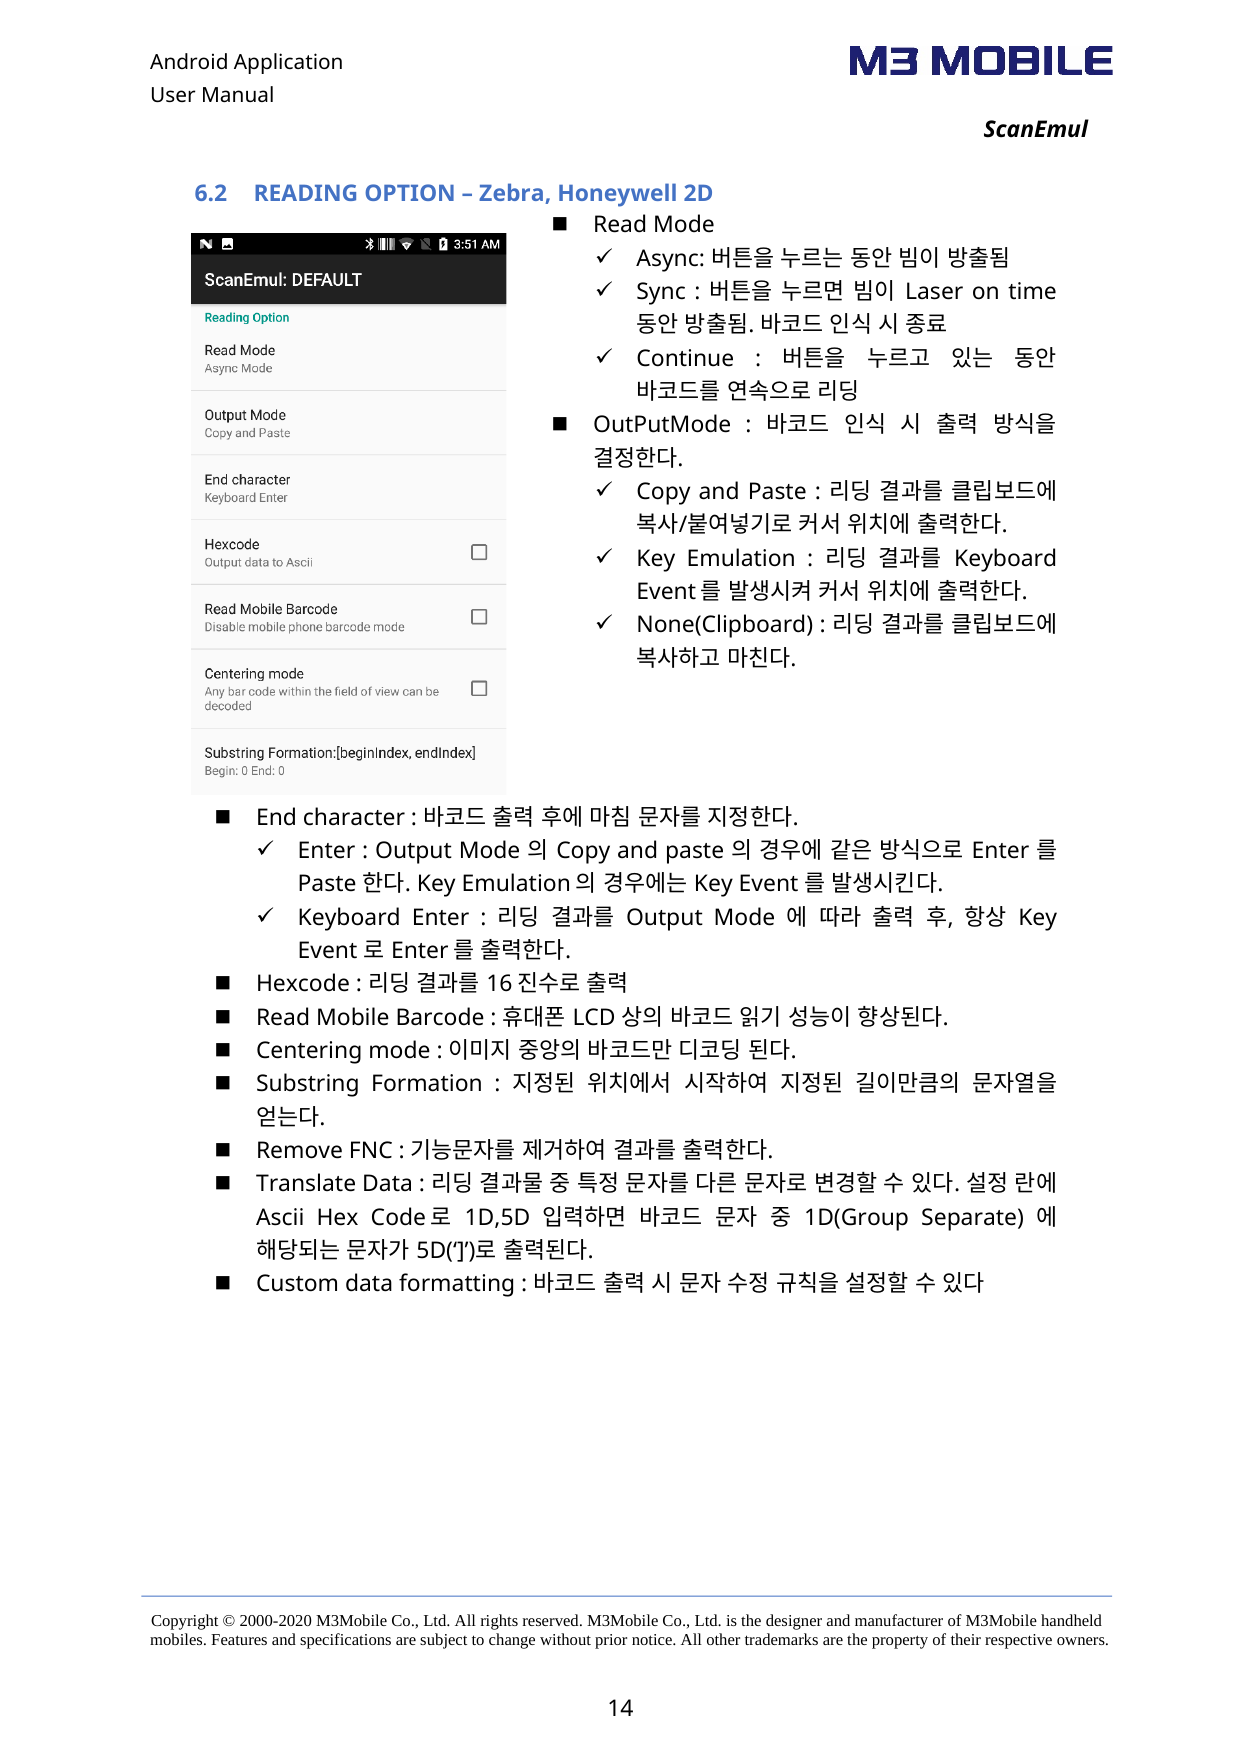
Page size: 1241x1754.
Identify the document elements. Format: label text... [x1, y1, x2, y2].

table_cell End character : 바코드 출력 후에 마침 문자를 지정한다. Enter : Output Mode 의 Copy and paste 의 경우에 같은 방식으로 Enter 를 Paste 한다. Key Emulation의 경우에는 Key Event 를 발생시킨다. Keyboard Enter : 리딩 결과를 Output Mode 에 따라 출력 후, 항상 Key Event 로 Enter를 출력한다. Hexcode : 리딩 결과를 16진수로 출력 Read Mobile Barcode : 휴대폰 LCD 상의 바코드 읽기 성능이 향상된다. Centering mode : 이미지 중앙의 바코드만 디코딩 된다. Substring Formation : 지정된 위치에서 시작하여 지정된 길이만큼의 문자열을 얻는다. Remove FNC : 기능문자를 제거하여 결과를 출력한다. Translate Data : 리딩 결과물 중 특정 문자를 다른 문자로 변경할 수 있다. 설정 란에 Ascii Hex Code로 1D,5D 입력하면 바코드 문자 중 1D(Group Separate) 에 해당되는 문자가 5D(‘]’)로 출력된다. Custom data formatting : 바코드 출력 시 문자 수정 규칙을 설정할 수 있다 [161, 798, 1068, 1298]
picture [191, 233, 507, 795]
table_header [161, 209, 536, 798]
subtitle READING OPTION – Zebra, Honeywell 2D [194, 177, 1090, 208]
table_header Read Mode Async: 버튼을 누르는 동안 빔이 방출됨 Sync : 버튼을 누르면 빔이 Laser on time 동안 방출됨. 바코드 인식 시 종료 Continue : 버튼을 누르고 있는 동안 바코드를 연속으로 리딩 OutPutMode : 바코드 인식 시 출력 방식을 결정한다. Copy and Paste : 리딩 결과를 클립보드에 복사/붙여넣기로 커서 위치에 출력한다. Key Emulation : 리딩 결과를 Keyboard Event를 발생시켜 커서 위치에 출력한다. None(Clipboard) : 리딩 결과를 클립보드에 복사하고 마친다. [536, 209, 1068, 798]
picture [850, 46, 1113, 75]
